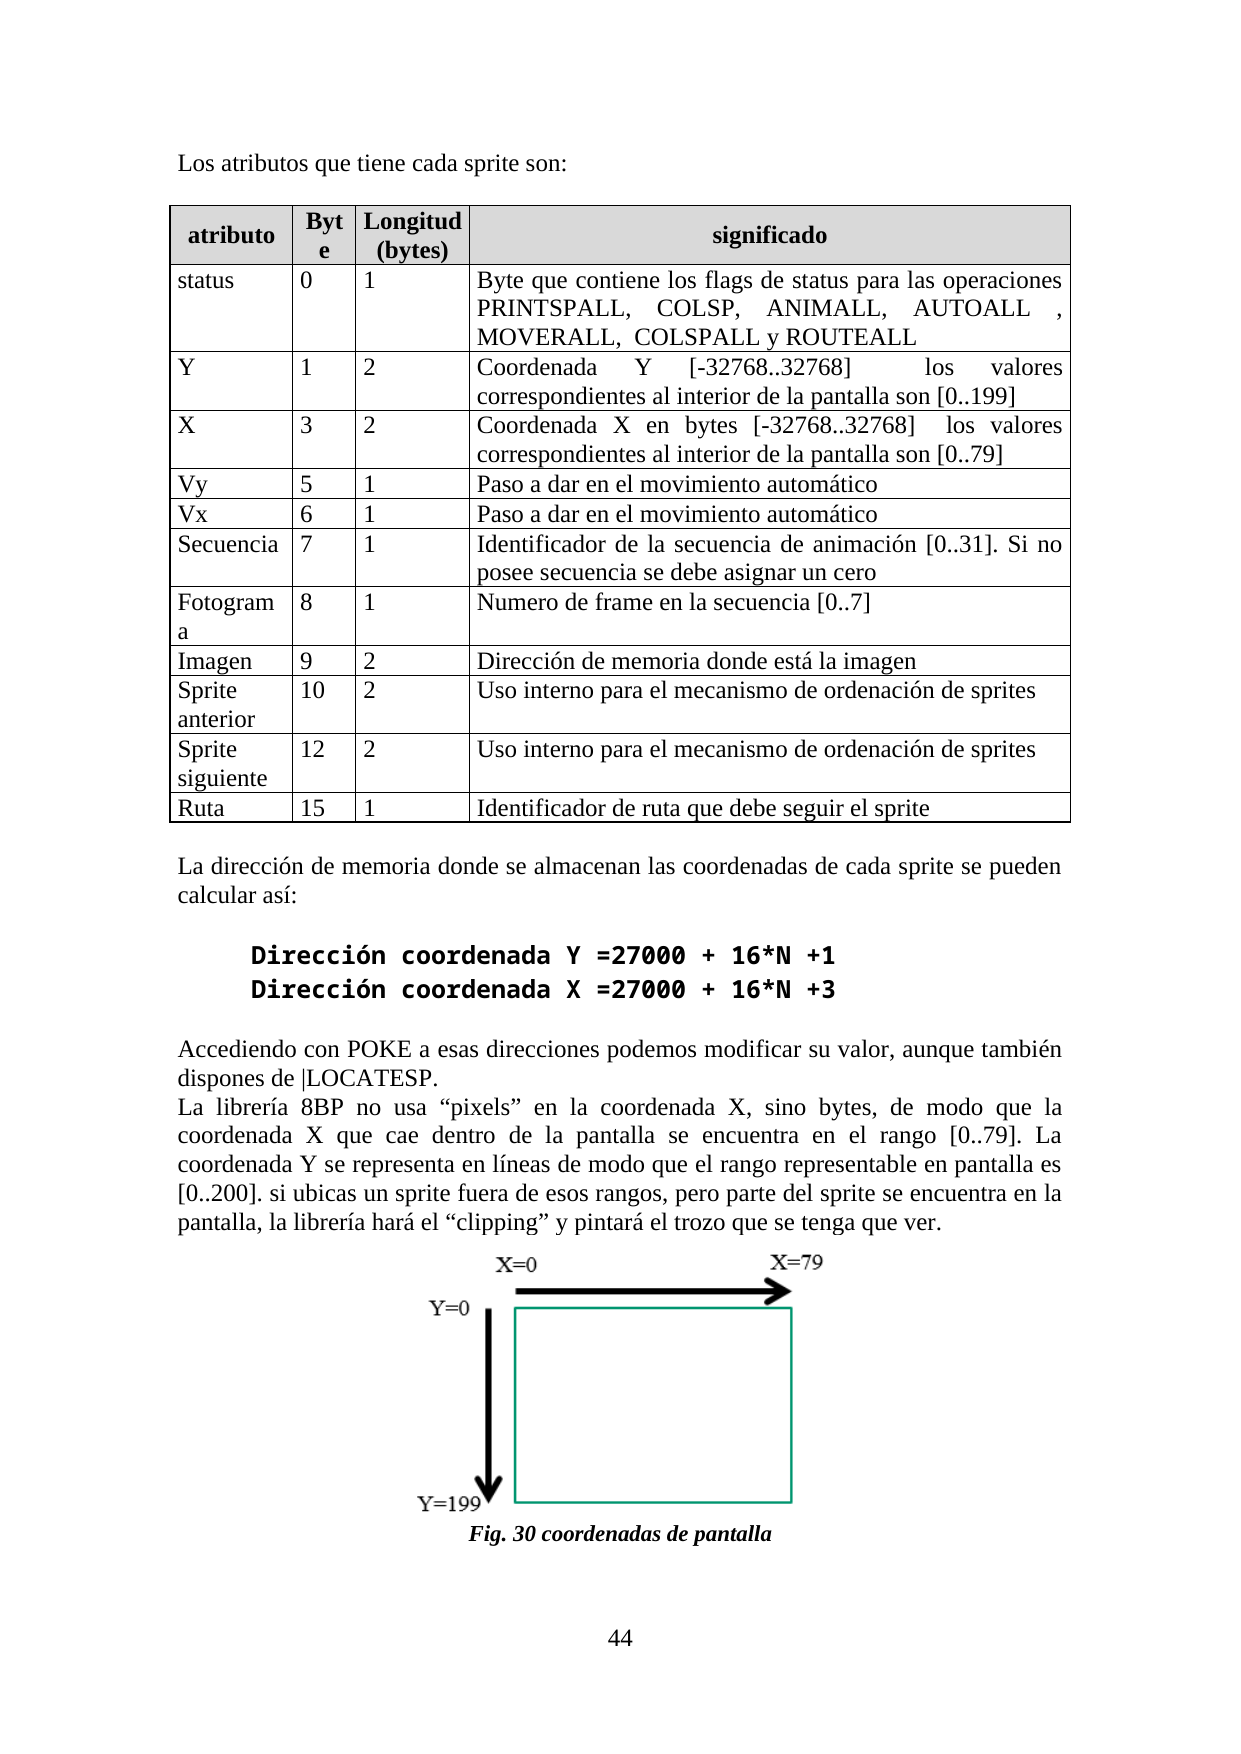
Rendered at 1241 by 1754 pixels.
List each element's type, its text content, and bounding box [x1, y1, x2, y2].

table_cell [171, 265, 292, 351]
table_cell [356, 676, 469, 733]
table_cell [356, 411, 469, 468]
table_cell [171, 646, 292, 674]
text La dirección de memoria donde se almacenan las coordenadas de cada sprite se pueden calcular así: [177, 851, 1063, 909]
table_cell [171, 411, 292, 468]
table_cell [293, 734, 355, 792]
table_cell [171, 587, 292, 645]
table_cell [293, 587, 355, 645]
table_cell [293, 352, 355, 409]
text La librería 8BP no usa “pixels” en la coordenada X, sino bytes, de modo que la coordenada X que cae dentro de la pantalla se encuentra en el rango [0..79]. La coordenada Y se representa en líneas de modo que el rango representable en pantalla es [0..200]. si ubicas un sprite fuera de esos rangos, pero parte del sprite se encuentra en la pantalla, la librería hará el “clipping” y pintará el trozo que se tenga que ver. [177, 1092, 1063, 1236]
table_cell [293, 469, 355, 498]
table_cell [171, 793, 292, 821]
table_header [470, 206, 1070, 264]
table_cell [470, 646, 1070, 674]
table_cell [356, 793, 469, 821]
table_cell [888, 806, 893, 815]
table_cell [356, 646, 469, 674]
picture [400, 1235, 841, 1520]
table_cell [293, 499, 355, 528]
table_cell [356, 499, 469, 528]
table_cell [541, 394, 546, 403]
text Dirección coordenada X =27000 + 16*N +3 [177, 971, 1063, 1006]
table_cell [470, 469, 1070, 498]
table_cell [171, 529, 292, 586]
text Dirección coordenada Y =27000 + 16*N +1 [177, 937, 1063, 971]
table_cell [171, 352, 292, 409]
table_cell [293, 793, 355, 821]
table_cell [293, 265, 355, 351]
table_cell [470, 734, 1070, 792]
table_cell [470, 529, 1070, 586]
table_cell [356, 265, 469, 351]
text Los atributos que tiene cada sprite son: [177, 148, 1063, 176]
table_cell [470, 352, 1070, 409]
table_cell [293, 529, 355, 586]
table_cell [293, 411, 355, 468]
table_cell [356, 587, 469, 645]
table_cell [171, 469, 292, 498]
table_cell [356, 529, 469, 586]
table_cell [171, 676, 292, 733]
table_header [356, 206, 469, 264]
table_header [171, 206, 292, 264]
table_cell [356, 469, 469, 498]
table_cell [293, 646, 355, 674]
text Accediendo con POKE a esas direcciones podemos modificar su valor, aunque también dispones de |LOCATESP. [177, 1034, 1063, 1092]
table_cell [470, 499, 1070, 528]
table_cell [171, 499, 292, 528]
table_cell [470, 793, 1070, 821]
text Fig. 30 coordenadas de pantalla [177, 1520, 1063, 1546]
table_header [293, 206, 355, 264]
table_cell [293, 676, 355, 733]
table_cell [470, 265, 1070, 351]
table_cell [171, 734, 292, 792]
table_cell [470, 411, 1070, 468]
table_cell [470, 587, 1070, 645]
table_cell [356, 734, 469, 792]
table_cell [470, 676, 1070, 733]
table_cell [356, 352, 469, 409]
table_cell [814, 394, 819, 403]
